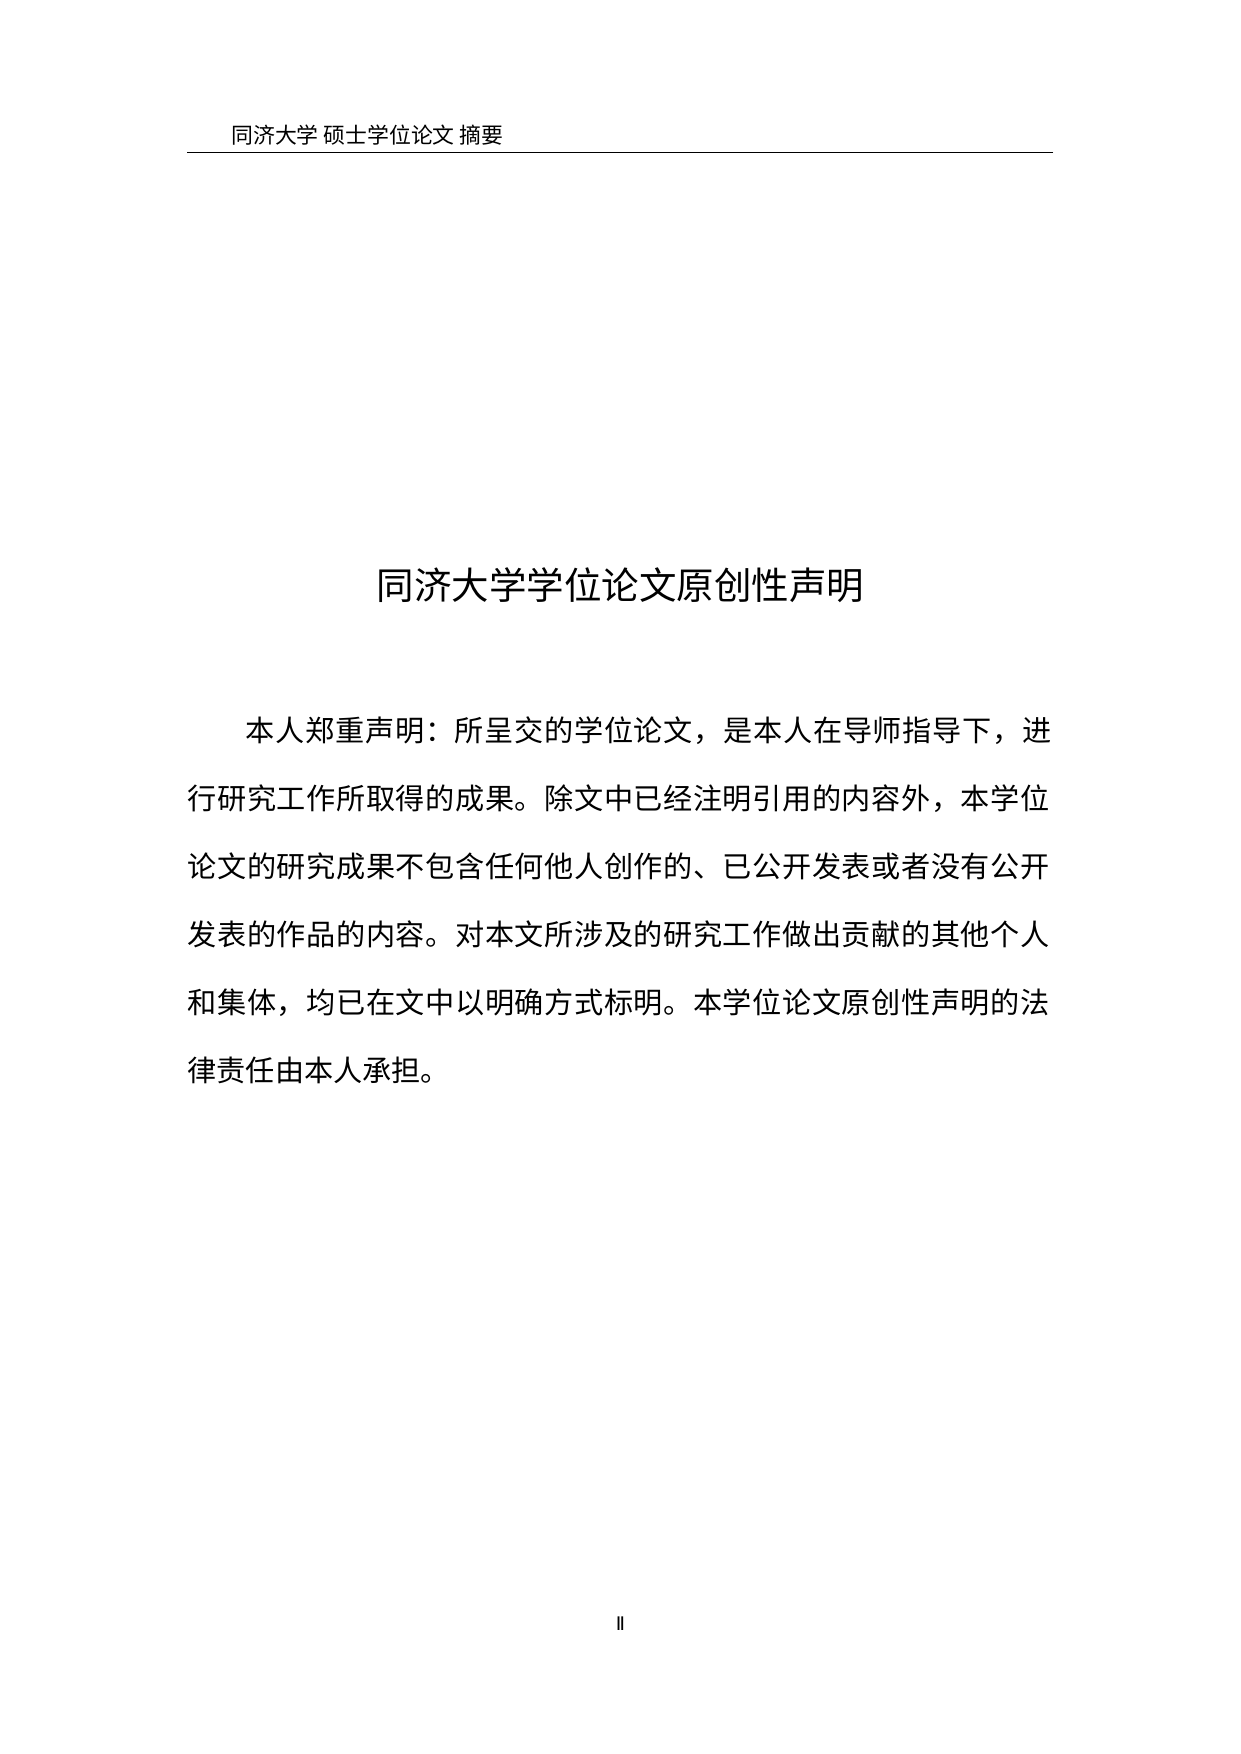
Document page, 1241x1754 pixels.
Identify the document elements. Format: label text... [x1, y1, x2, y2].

text 同济大学学位论文原创性声明 [187, 549, 1053, 617]
text 本人郑重声明：所呈交的学位论文，是本人在导师指导下，进行研究工作所取得的成果。除文中已经注明引用的内容外，本学位论文的研究成果不包含任何他人创作的、已公开发表或者没有公开发表的作品的内容。对本文所涉及的研究工作做出贡献的其他个人和集体，均已在文中以明确方式标明。本学位论文原创性声明的法律责任由本人承担。 [187, 695, 1053, 1102]
